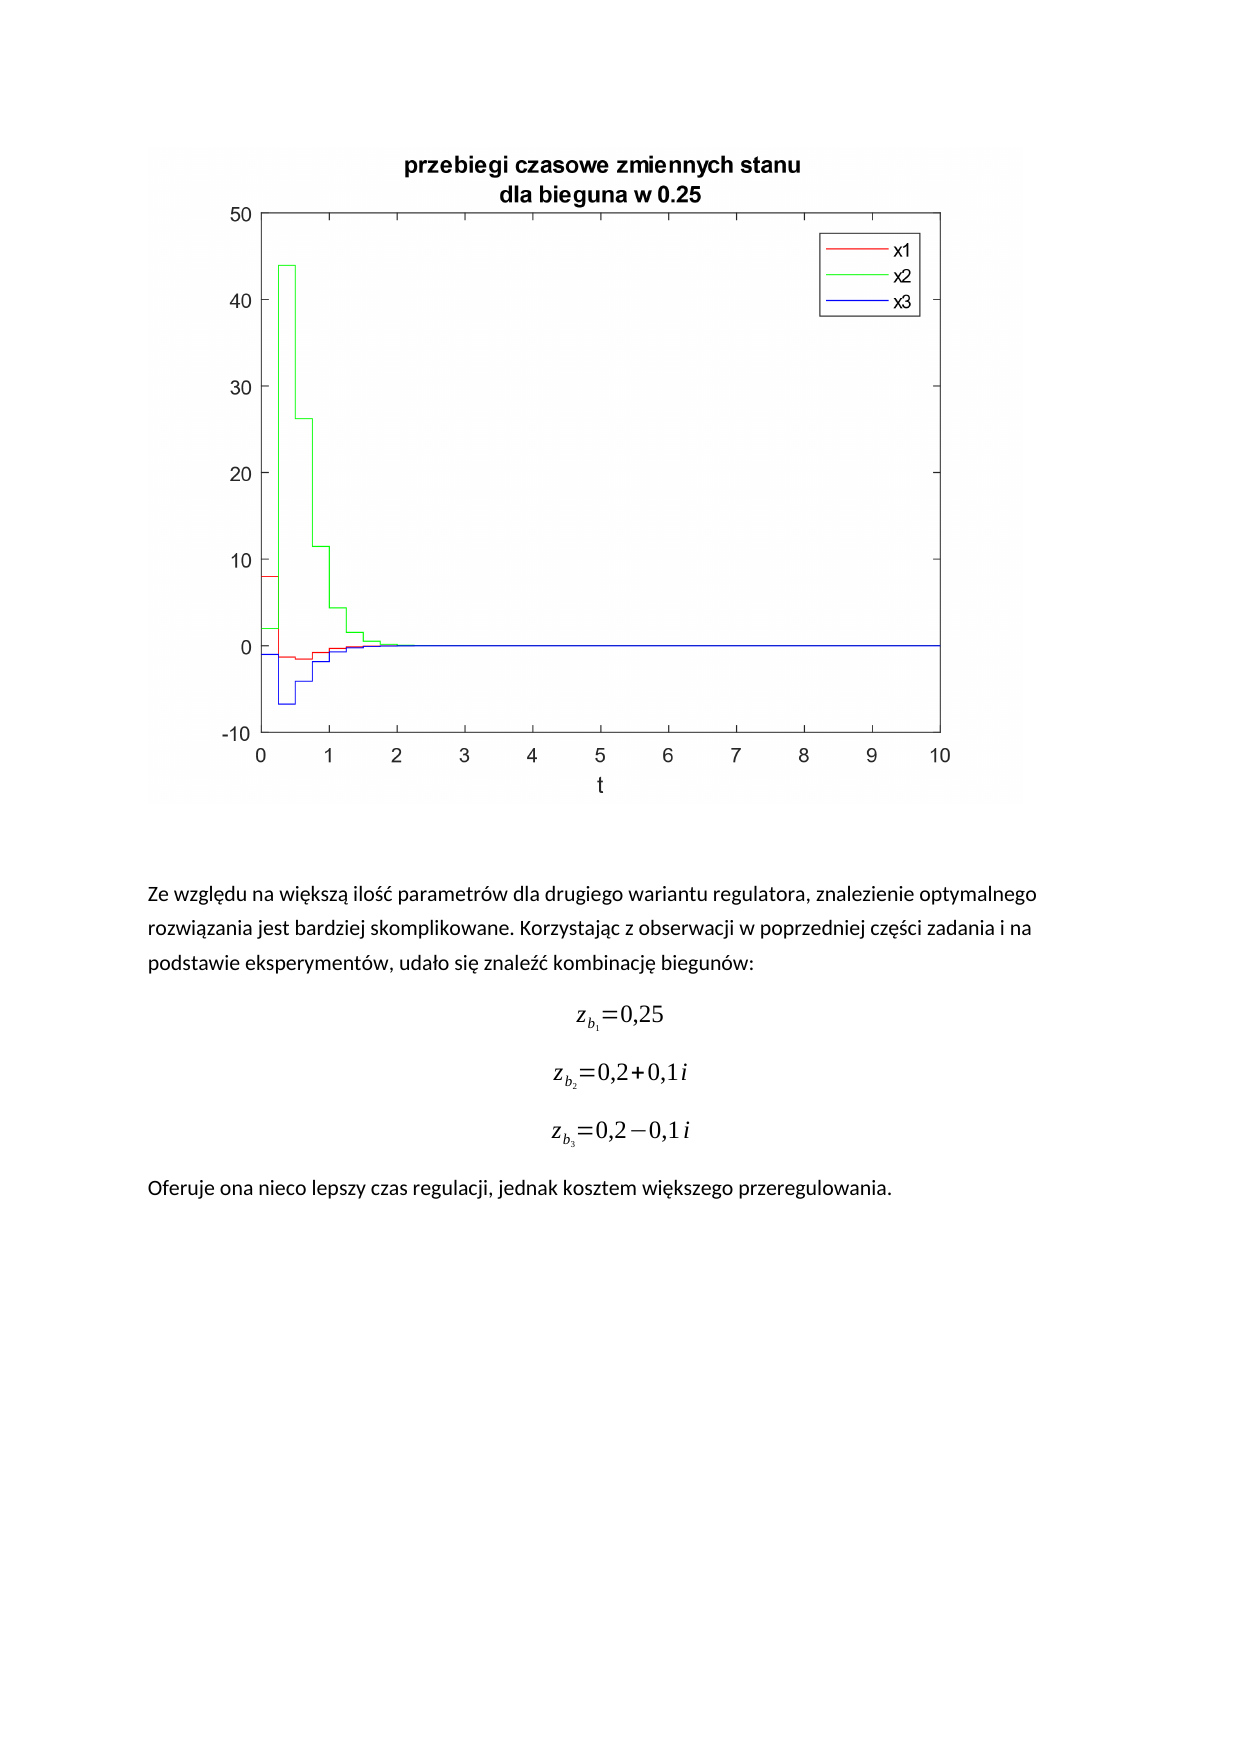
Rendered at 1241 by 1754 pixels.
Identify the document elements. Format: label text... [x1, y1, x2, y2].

text Ze względu na większą ilość parametrów dla drugiego wariantu regulatora, znalezienie optymalnego rozwiązania jest bardziej skomplikowane. Korzystając z obserwacji w poprzedniej części zadania i na podstawie eksperymentów, udało się znaleźć kombinację biegunów: [148, 880, 1093, 976]
picture [147, 147, 1023, 804]
text Oferuje ona nieco lepszy czas regulacji, jednak kosztem większego przeregulowania. [148, 1174, 1093, 1201]
